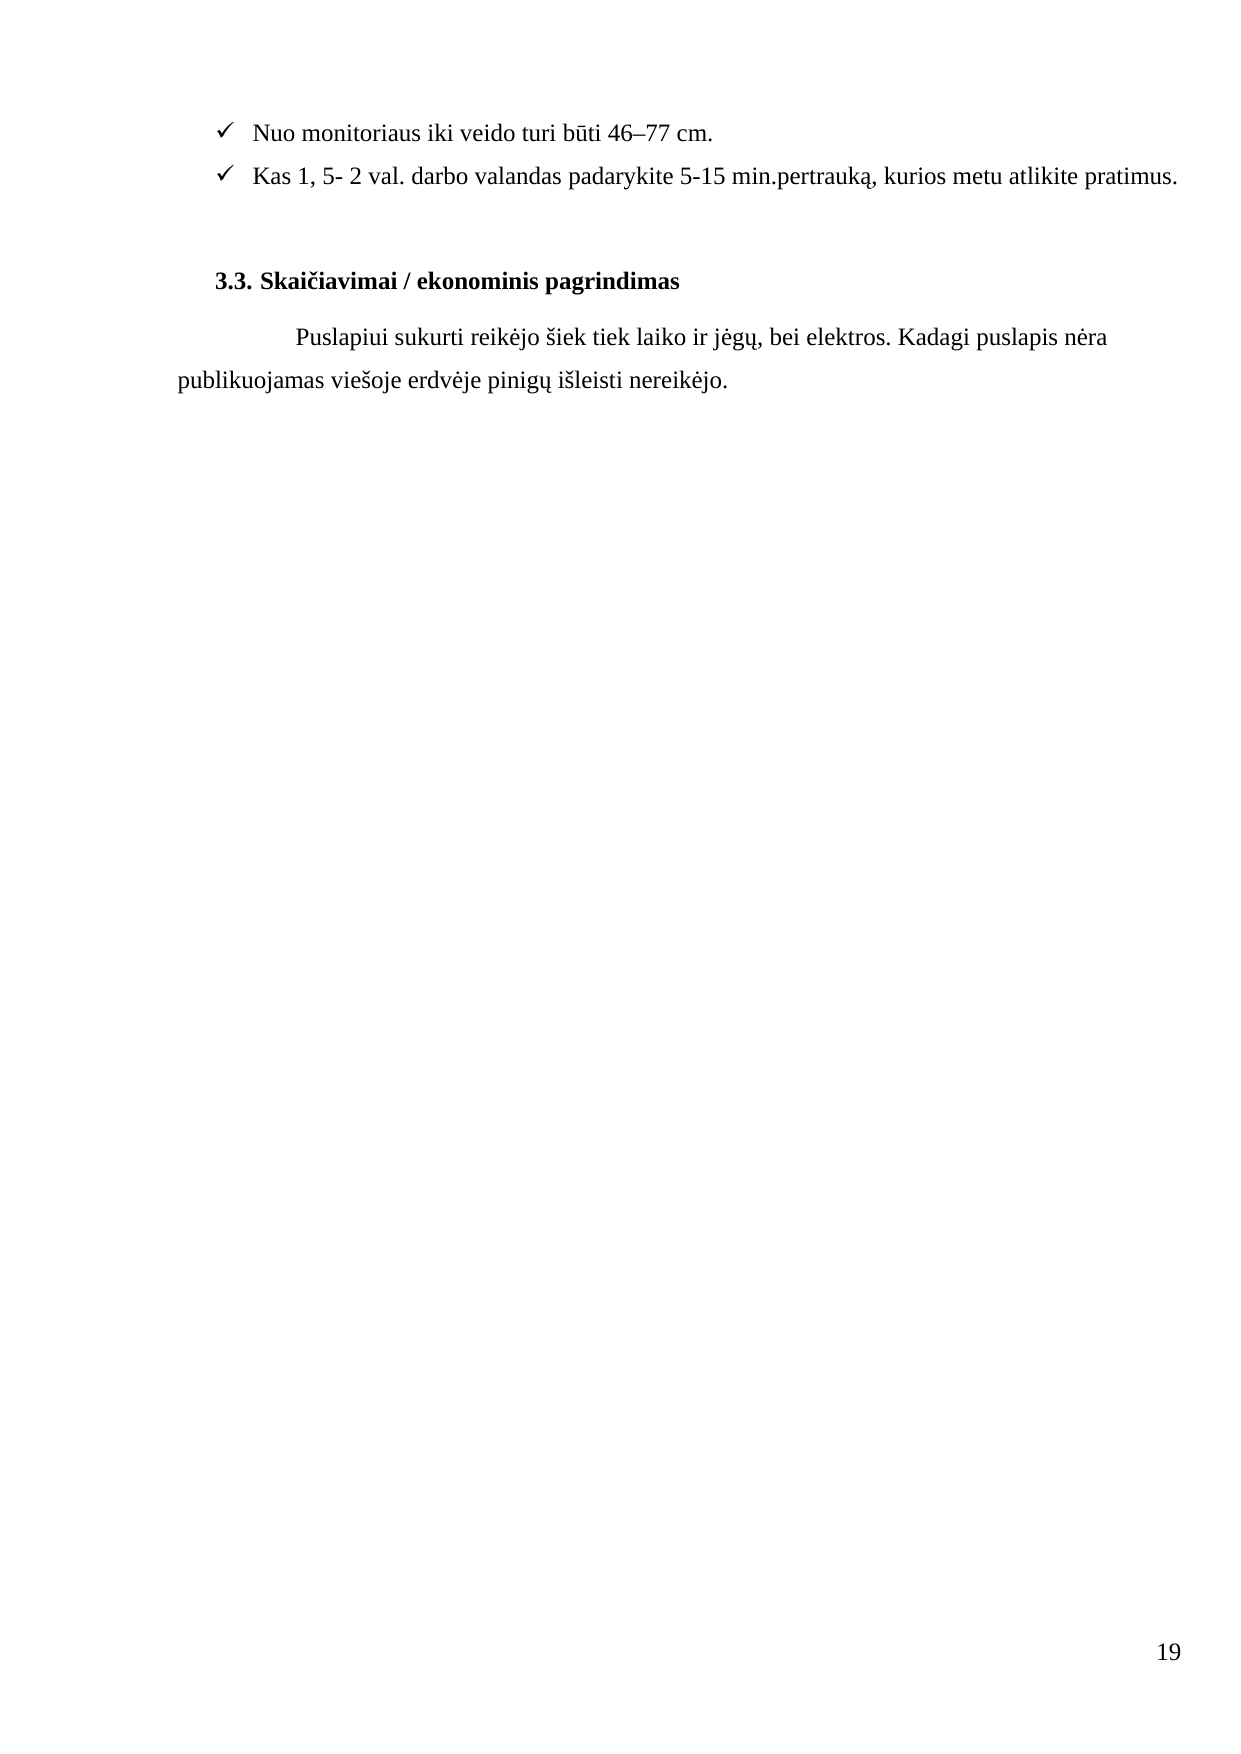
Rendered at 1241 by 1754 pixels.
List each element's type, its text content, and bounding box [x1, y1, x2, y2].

list Skaičiavimai / ekonominis pagrindimas [215, 266, 1181, 295]
list Nuo monitoriaus iki veido turi būti 46–77 cm. [215, 118, 1181, 147]
text Puslapiui sukurti reikėjo šiek tiek laiko ir jėgų, bei elektros. Kadagi puslapis nėra publikuojamas viešoje erdvėje pinigų išleisti nereikėjo. [177, 322, 1181, 393]
list Kas 1, 5- 2 val. darbo valandas padarykite 5-15 min.pertrauką, kurios metu atlikite pratimus. [215, 161, 1181, 190]
